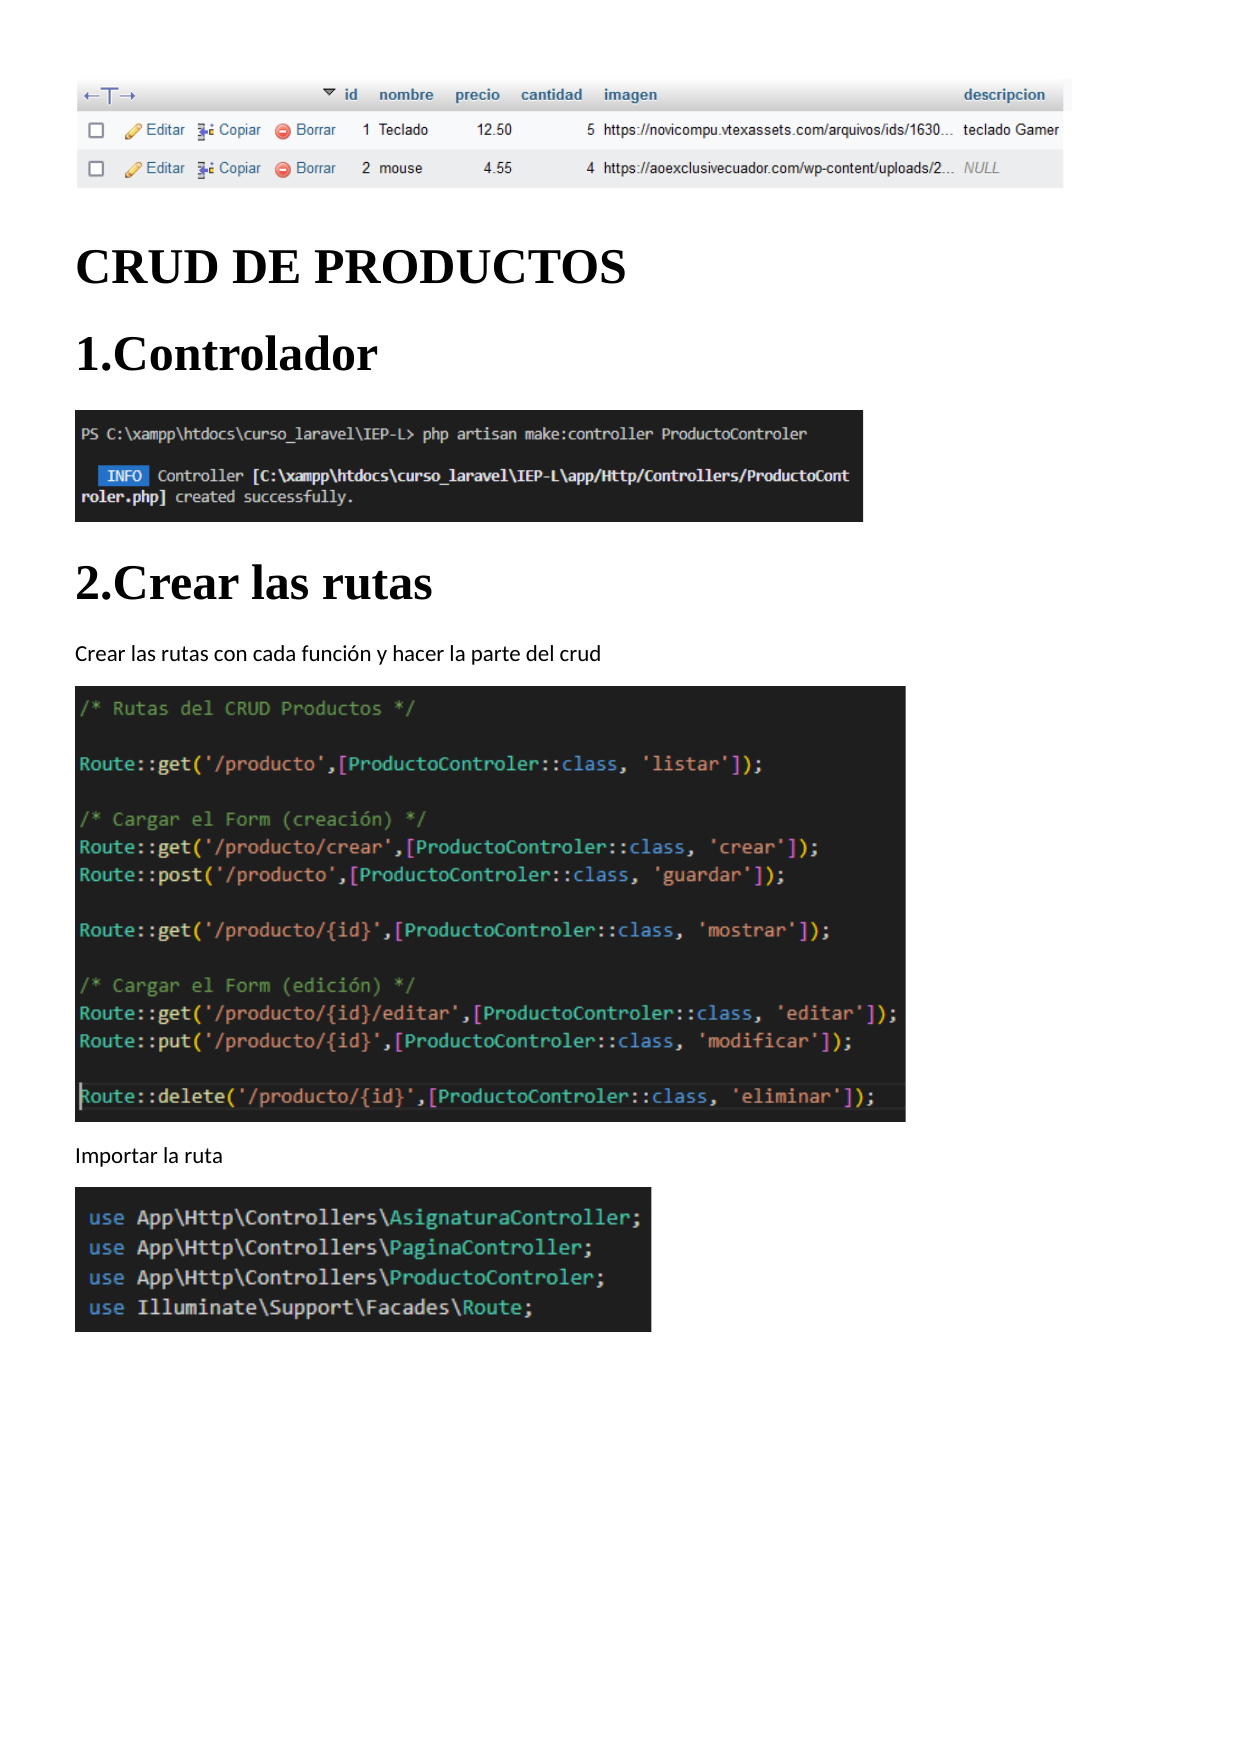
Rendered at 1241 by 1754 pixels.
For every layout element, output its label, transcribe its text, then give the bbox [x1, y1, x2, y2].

picture [75, 1187, 652, 1332]
subtitle 2.Crear las rutas [75, 553, 1165, 610]
text Importar la ruta [75, 1141, 1165, 1169]
subtitle CRUD DE PRODUCTOS [75, 237, 1165, 294]
picture [75, 686, 906, 1122]
text Crear las rutas con cada función y hacer la parte del crud [75, 639, 1165, 667]
picture [75, 410, 864, 522]
picture [75, 75, 1078, 206]
subtitle 1.Controlador [75, 324, 1165, 381]
